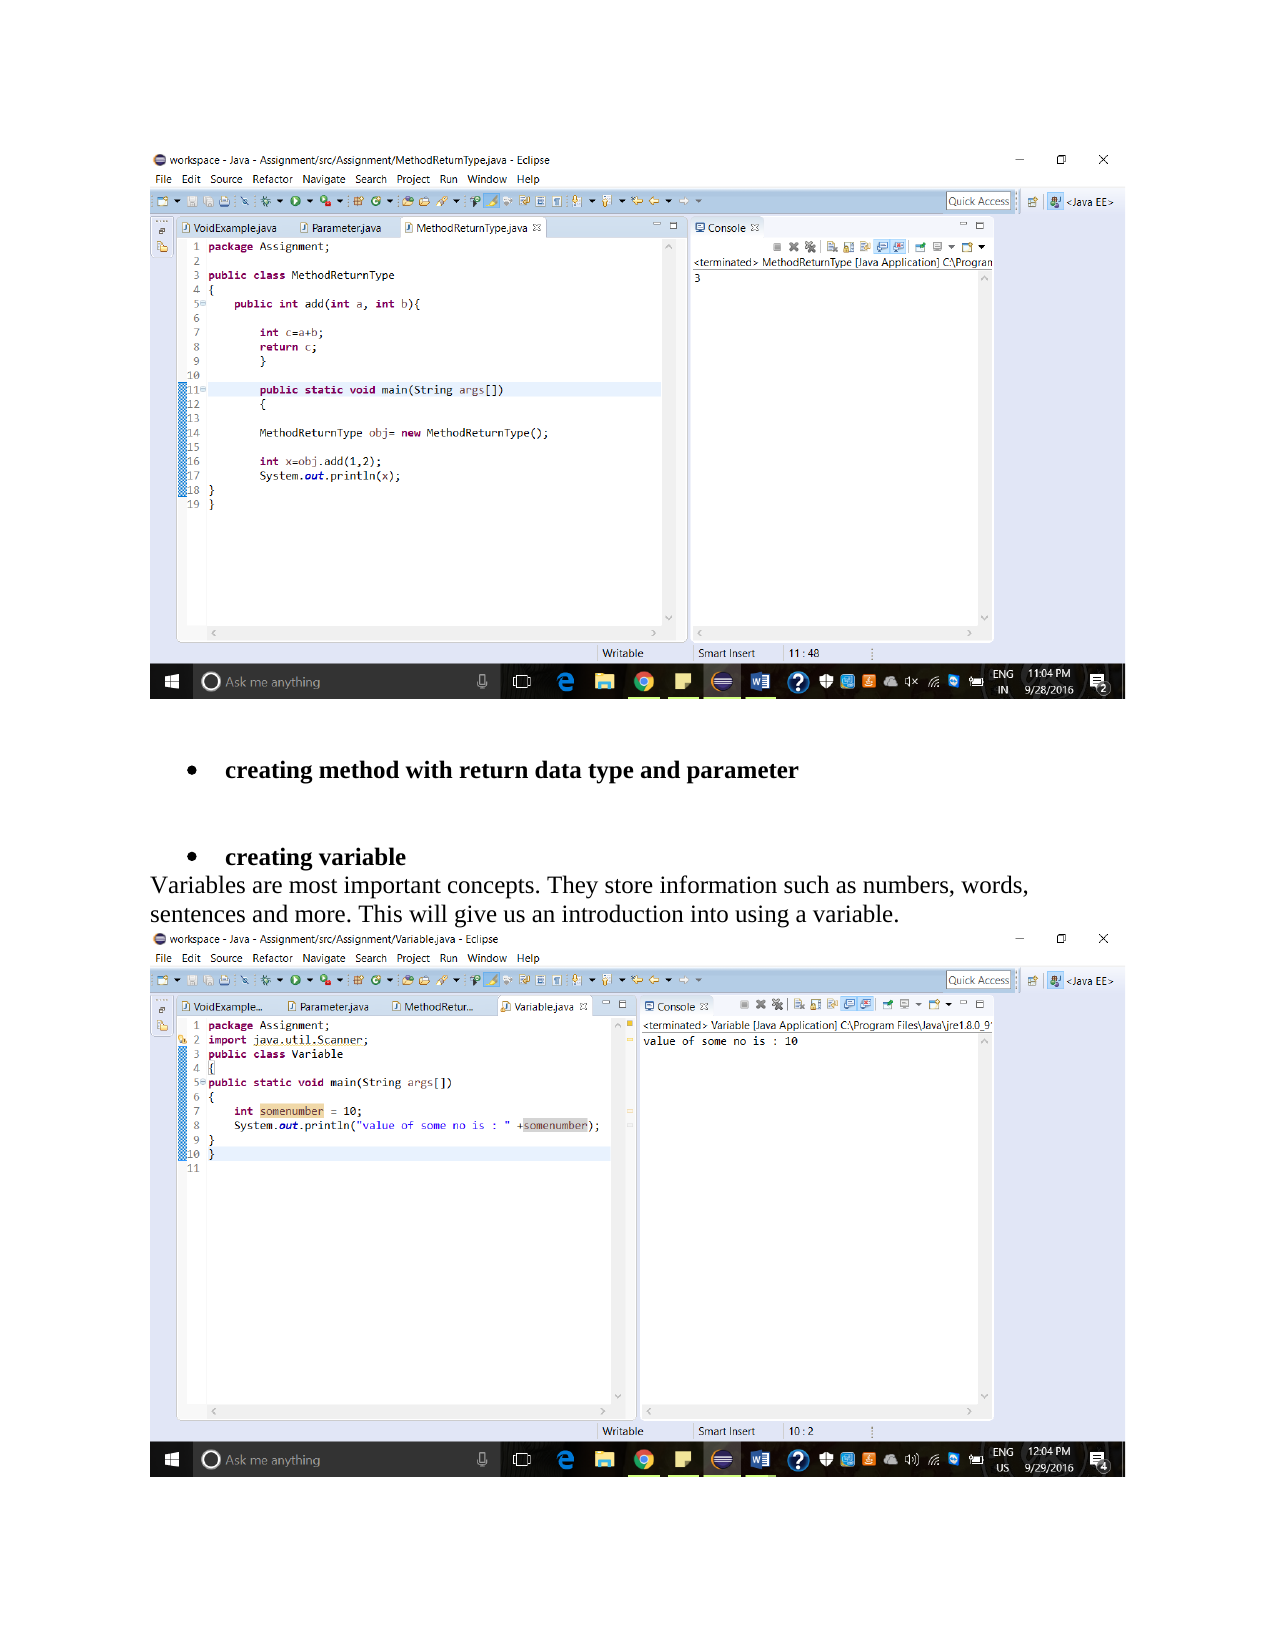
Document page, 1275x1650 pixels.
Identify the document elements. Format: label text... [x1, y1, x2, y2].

list creating method with return data type and parameter [187, 756, 1125, 784]
picture [150, 150, 1125, 699]
picture [150, 928, 1125, 1477]
text Variables are most important concepts. They store information such as numbers, words, sentences and more. This will give us an introduction into using a variable. [150, 871, 1125, 928]
list creating variable [187, 842, 1125, 871]
